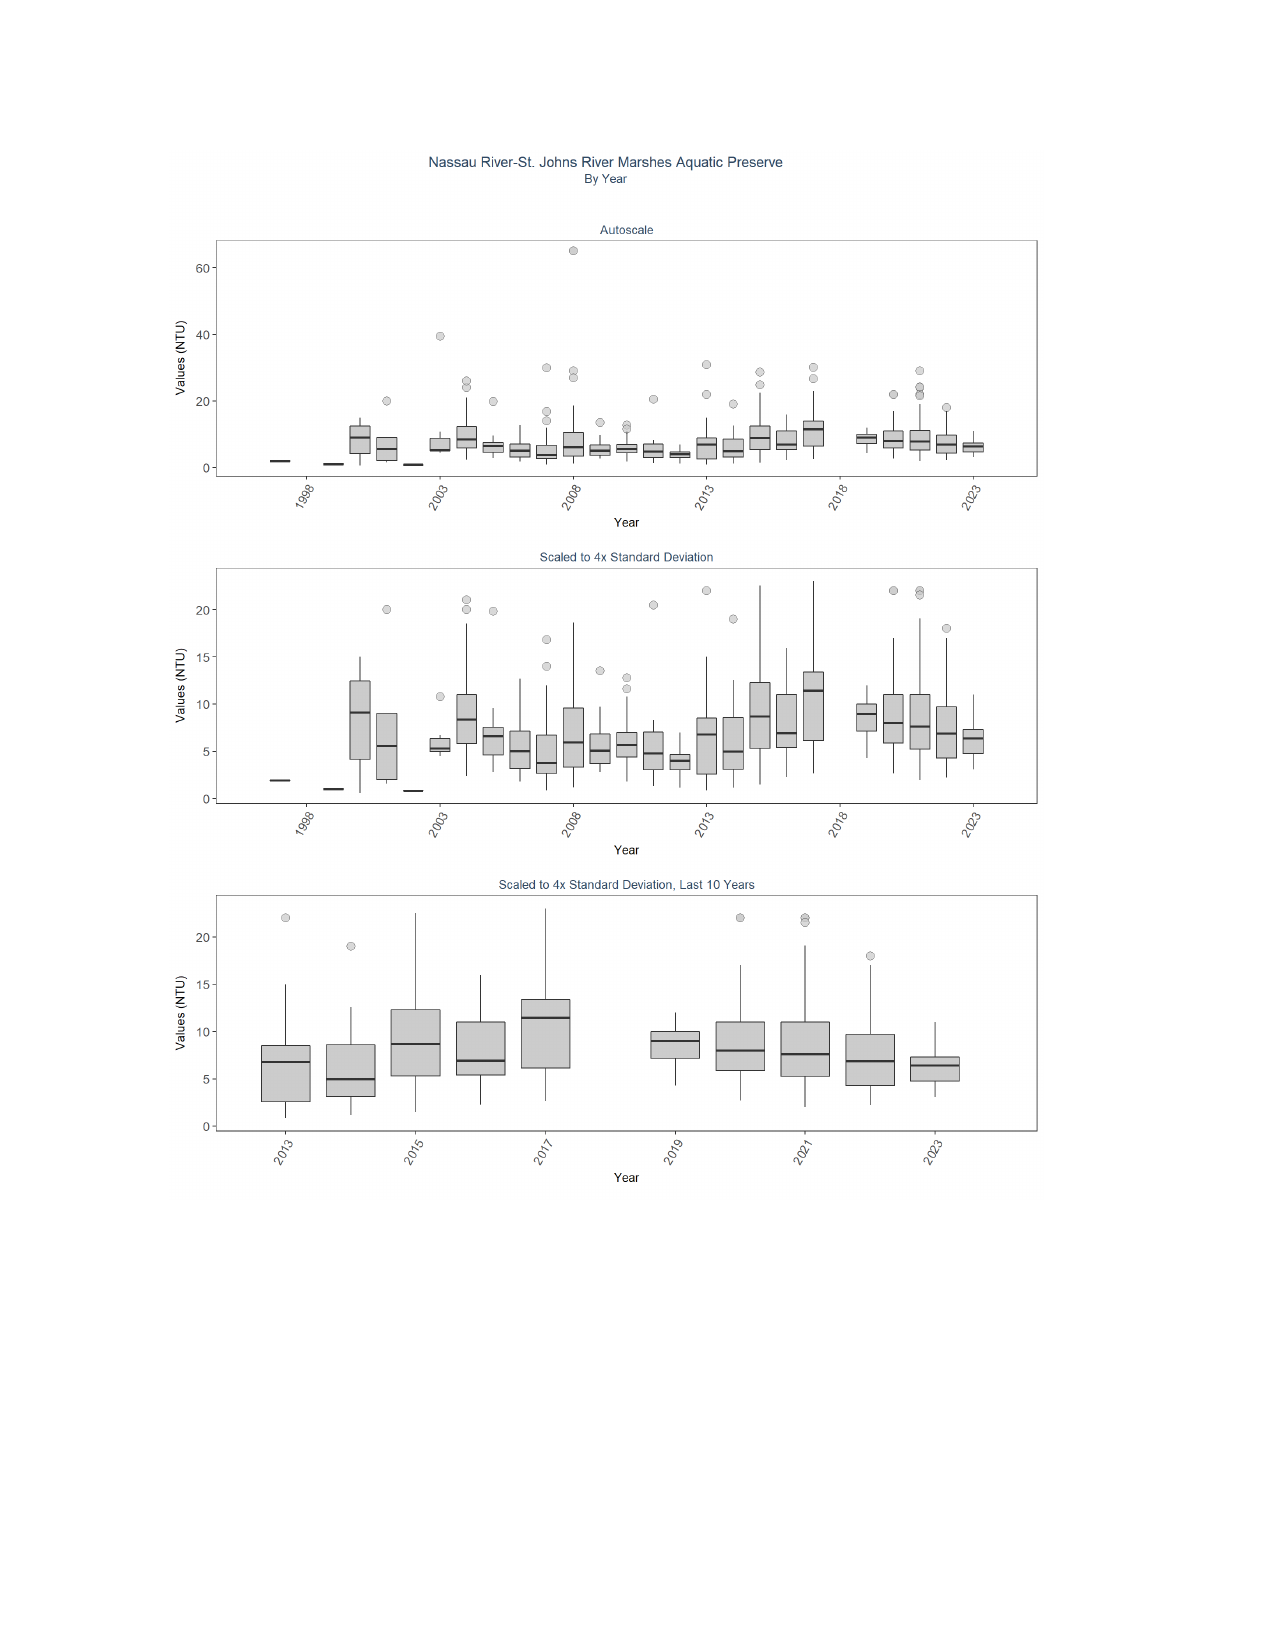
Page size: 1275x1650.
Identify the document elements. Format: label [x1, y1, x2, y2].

picture [168, 150, 1044, 1200]
